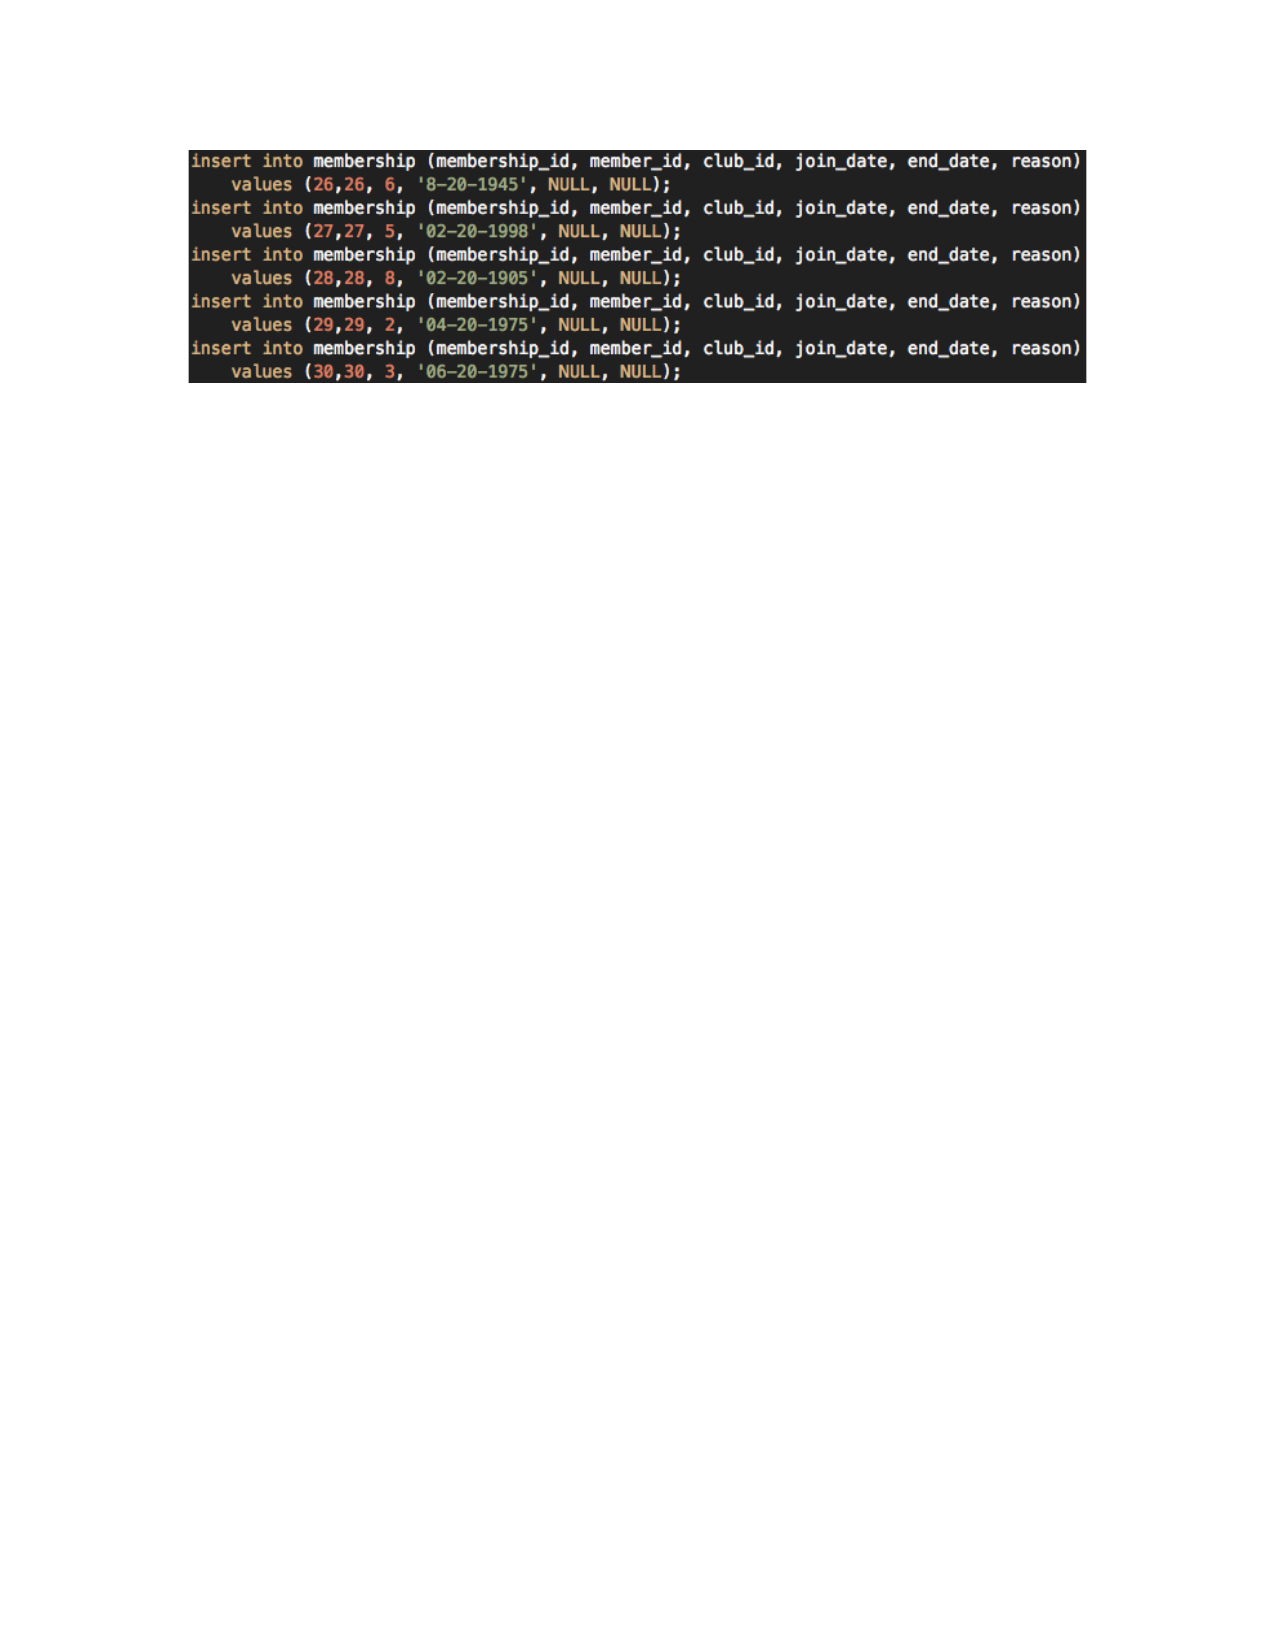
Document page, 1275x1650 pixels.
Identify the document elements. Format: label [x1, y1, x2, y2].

picture [188, 150, 1087, 383]
